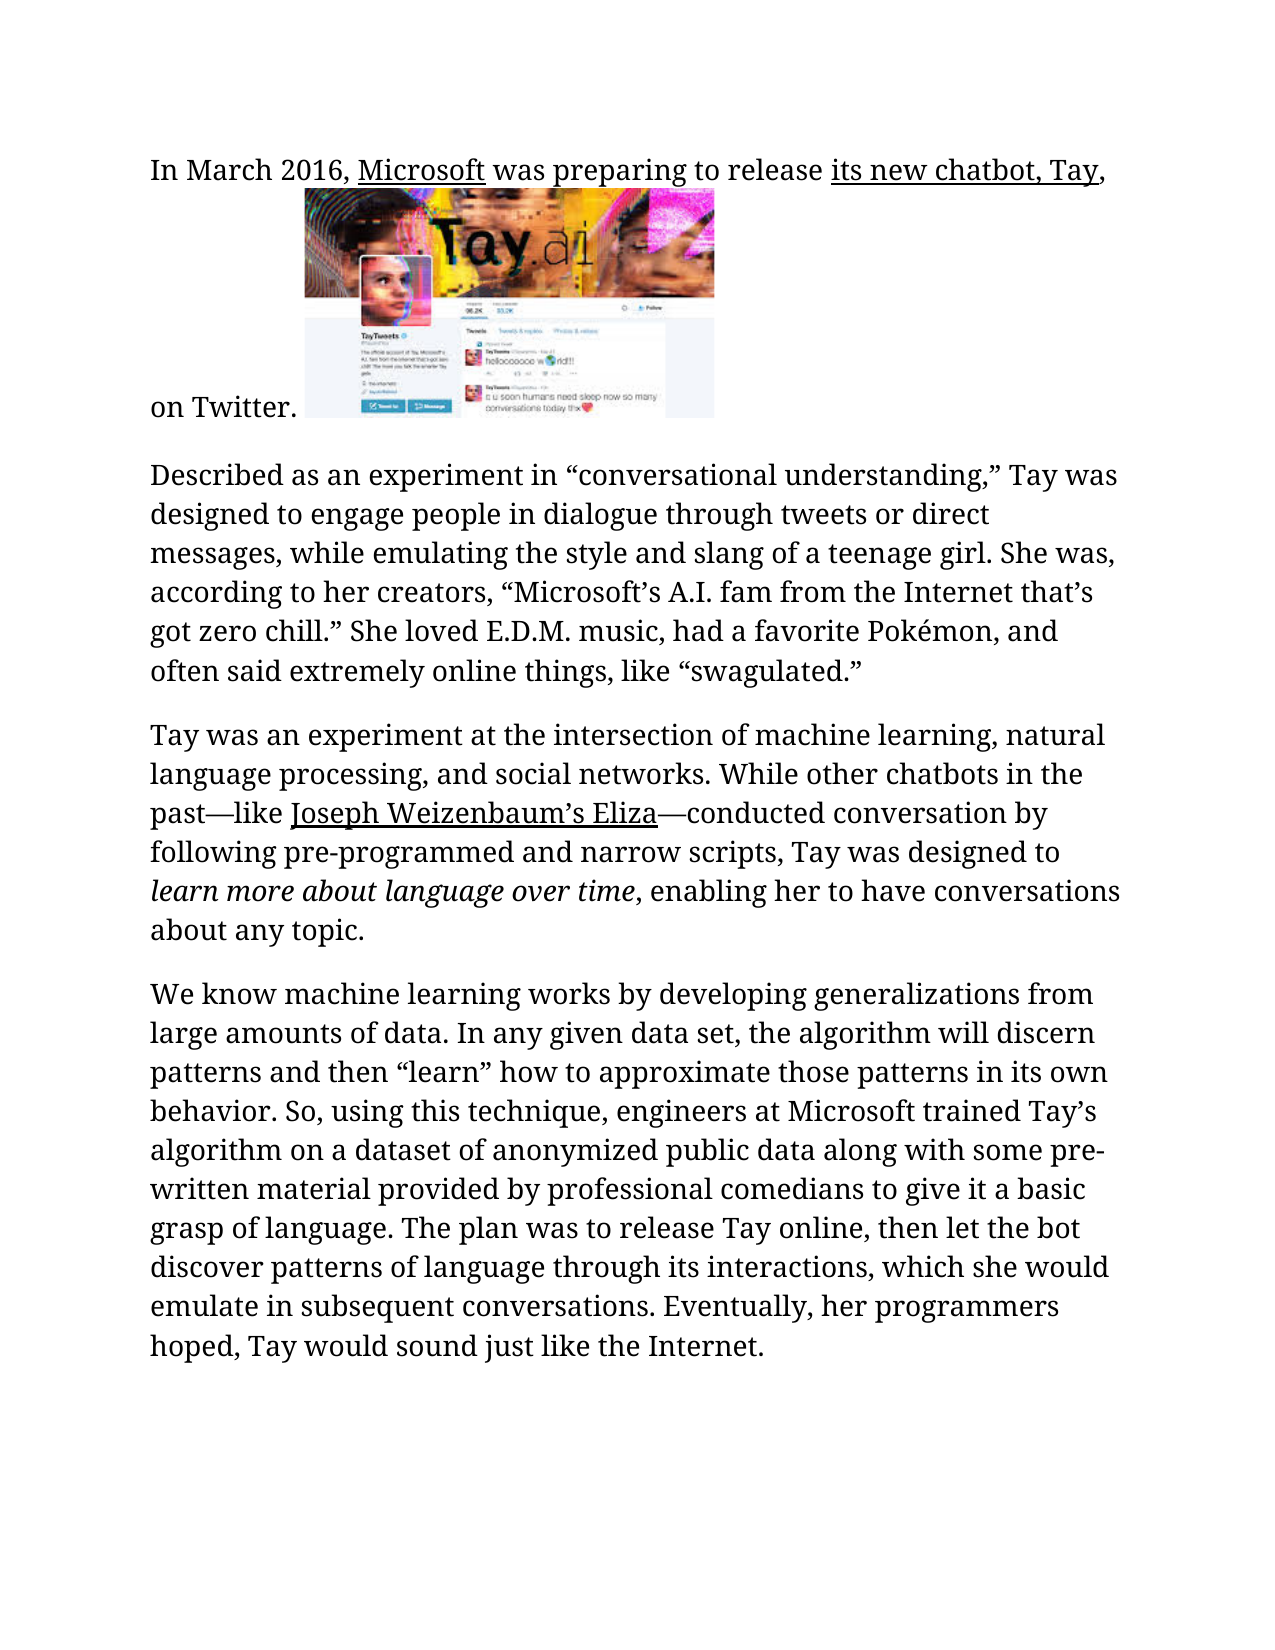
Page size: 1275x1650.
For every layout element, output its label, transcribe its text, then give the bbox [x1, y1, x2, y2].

text Described as an experiment in “conversational understanding,” Tay was designed to engage people in dialogue through tweets or direct messages, while emulating the style and slang of a teenage girl. She was, according to her creators, “Microsoft’s A.I. fam from the Internet that’s got zero chill.” She loved E.D.M. music, had a favorite Pokémon, and often said extremely online things, like “swagulated.” [150, 455, 1125, 689]
text We know machine learning works by developing generalizations from large amounts of data. In any given data set, the algorithm will discern patterns and then “learn” how to approximate those patterns in its own behavior. So, using this technique, engineers at Microsoft trained Tay’s algorithm on a dataset of anonymized public data along with some pre-written material provided by professional comedians to give it a basic grasp of language. The plan was to release Tay online, then let the bot discover patterns of language through its interactions, which she would emulate in subsequent conversations. Eventually, her programmers hoped, Tay would sound just like the Internet. [150, 973, 1125, 1364]
text Tay was an experiment at the intersection of machine learning, natural language processing, and social networks. While other chatbots in the past—like Joseph Weizenbaum’s Eliza—conducted conversation by following pre-programmed and narrow scripts, Tay was designed to learn more about language over time, enabling her to have conversations about any topic. [150, 714, 1125, 948]
picture [304, 188, 715, 418]
